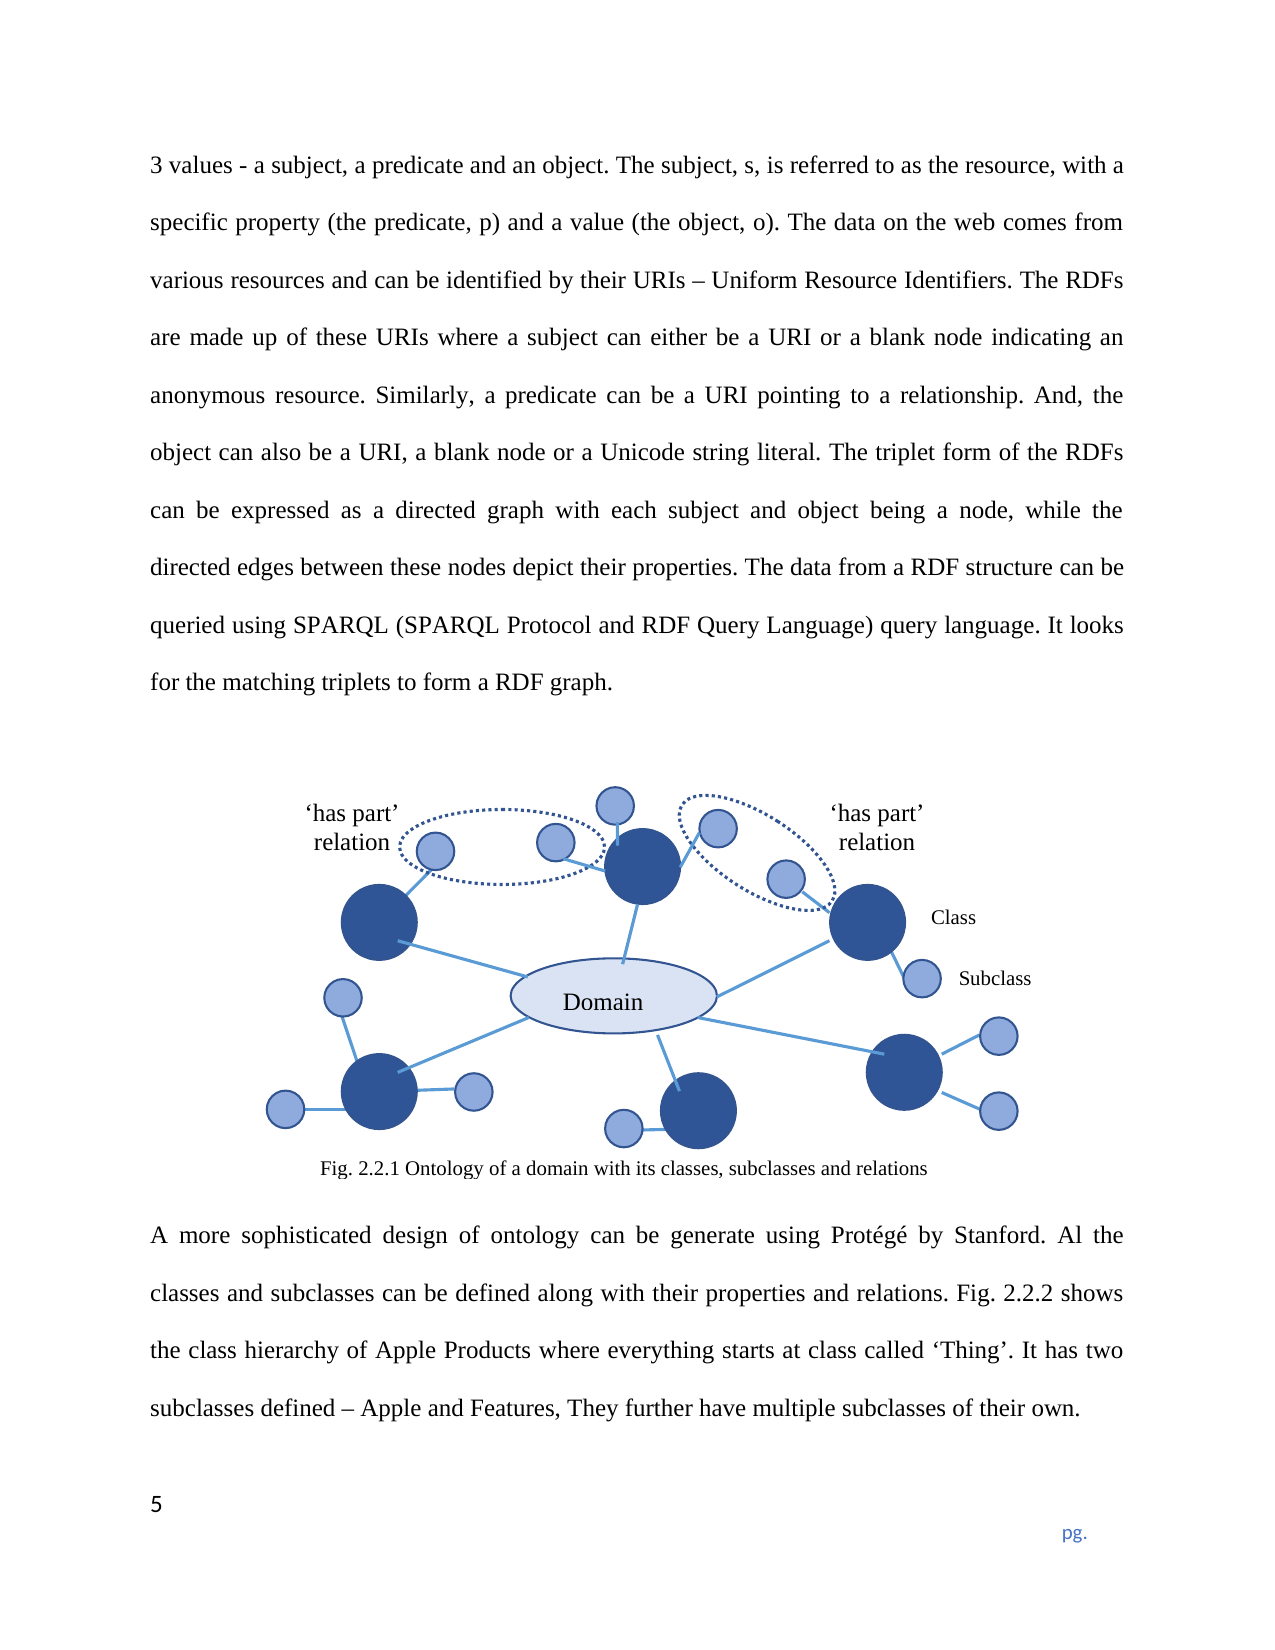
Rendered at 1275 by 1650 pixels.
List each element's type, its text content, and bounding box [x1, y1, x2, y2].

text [150, 150, 1125, 696]
text A more sophisticated design of ontology can be generate using Protégé by Stanford. Al the classes and subclasses can be defined along with their properties and relations. Fig. 2.2.2 shows the class hierarchy of Apple Products where everything starts at class called ‘Thing’. It has two subclasses defined – Apple and Features, They further have multiple subclasses of their own. [150, 1220, 1125, 1422]
